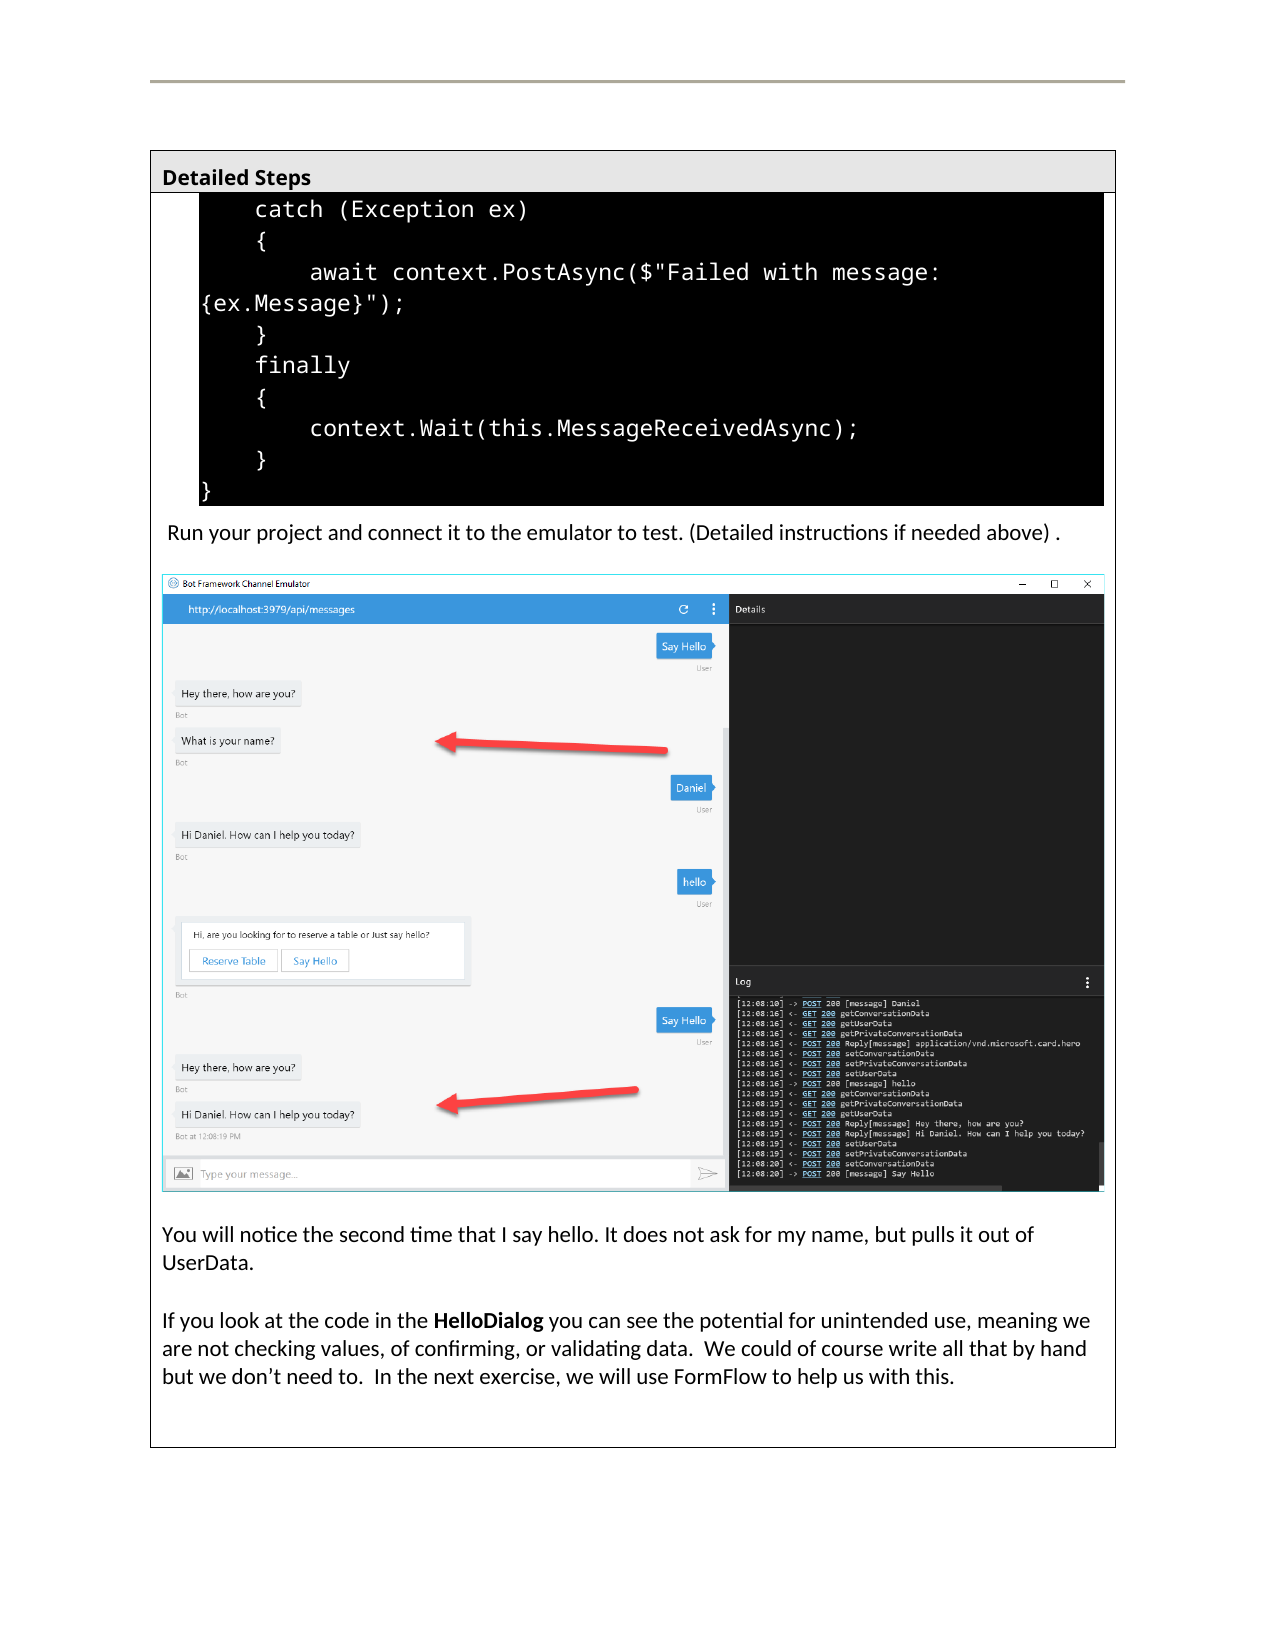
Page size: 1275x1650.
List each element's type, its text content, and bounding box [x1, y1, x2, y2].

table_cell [151, 193, 1115, 1447]
table_header Detailed Steps [151, 151, 1115, 192]
picture [161, 574, 1105, 1192]
